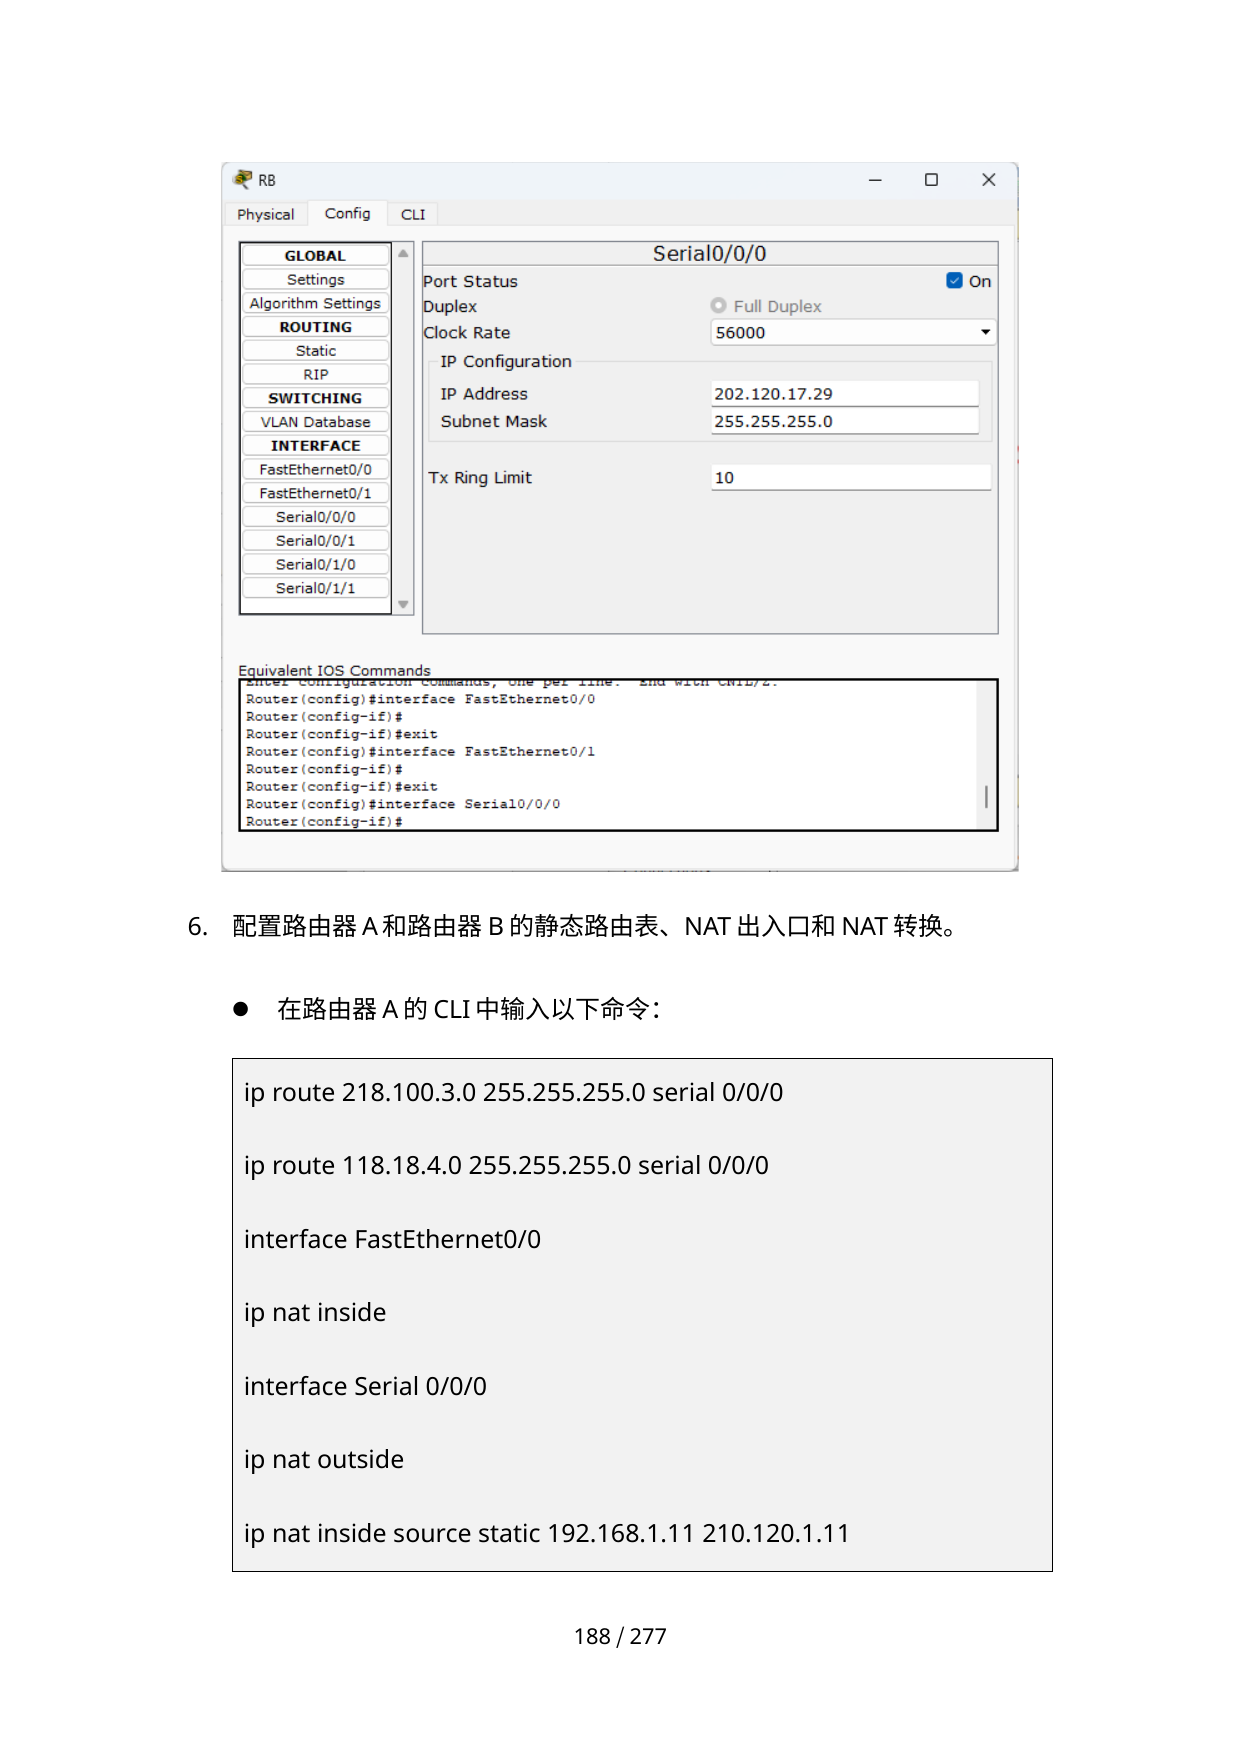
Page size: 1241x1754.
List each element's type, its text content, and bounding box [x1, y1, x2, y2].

list 配置路由器A和路由器B的静态路由表、NAT出入口和NAT转换。 [187, 892, 1053, 957]
list 在路由器A的CLI中输入以下命令： [231, 975, 1053, 1040]
picture [221, 162, 1019, 872]
table_header ip route 218.100.3.0 255.255.255.0 serial 0/0/0 ip route 118.18.4.0 255.255.255.0 serial 0/0/0 interface FastEthernet0/0 ip nat inside interface Serial 0/0/0 ip nat outside ip nat inside source static 192.168.1.11 210.120.1.11 [233, 1059, 1052, 1571]
